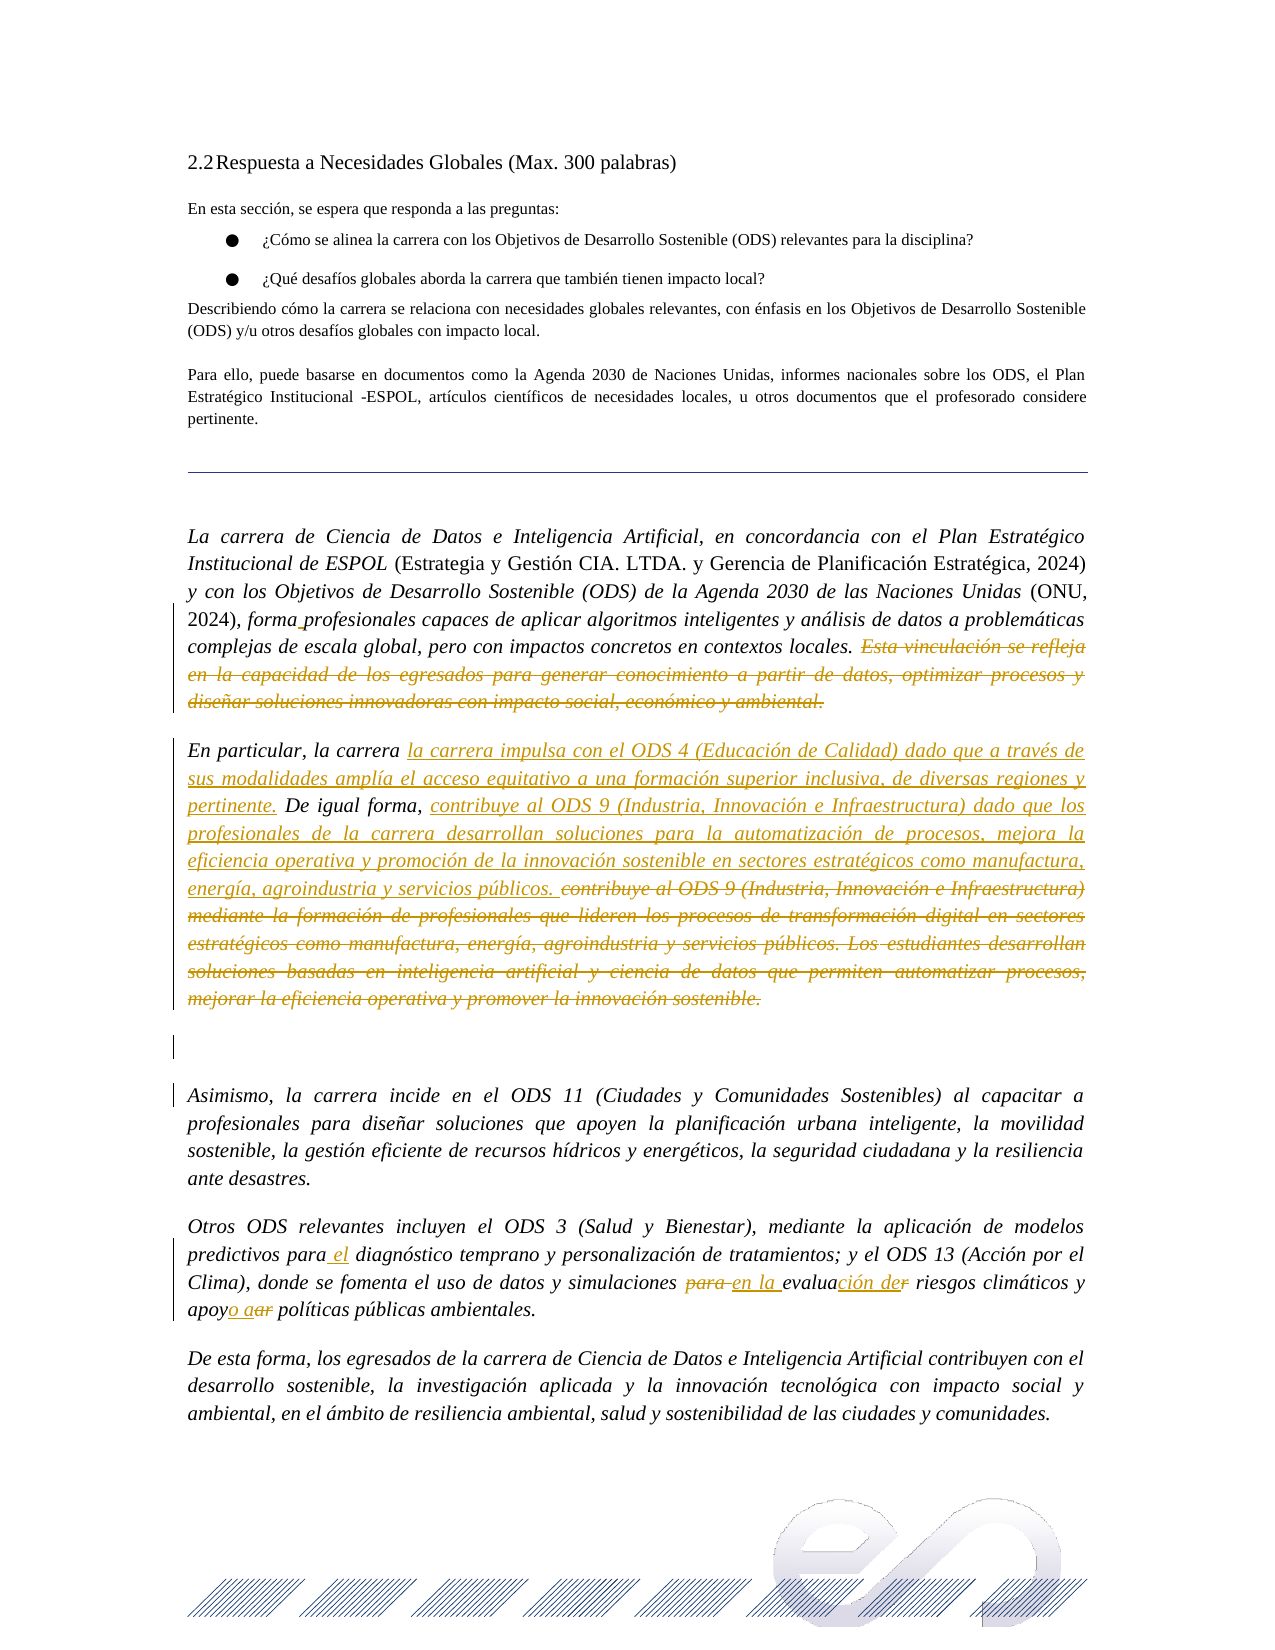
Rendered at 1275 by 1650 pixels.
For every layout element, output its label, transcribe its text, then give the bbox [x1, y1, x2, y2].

list Respuesta a Necesidades Globales (Max. 300 palabras) [187, 150, 1087, 174]
picture [772, 1496, 1061, 1627]
text La carrera de Ciencia de Datos e Inteligencia Artificial, en concordancia con el Plan Estratégico Institucional de ESPOL y con los Objetivos de Desarrollo Sostenible (ODS) de la Agenda 2030 de las Naciones Unidas , formaprofesionales capaces de aplicar algoritmos inteligentes y análisis de datos a problemáticas complejas de escala global, pero con impactos concretos en contextos locales. [187, 524, 1087, 713]
list ¿Cómo se alinea la carrera con los Objetivos de Desarrollo Sostenible (ODS) relevantes para la disciplina? [225, 220, 1087, 254]
text Describiendo cómo la carrera se relaciona con necesidades globales relevantes, con énfasis en los Objetivos de Desarrollo Sostenible (ODS) y/u otros desafíos globales con impacto local. [187, 299, 1087, 340]
text Asimismo, la carrera incide en el ODS 11 (Ciudades y Comunidades Sostenibles) al capacitar a profesionales para diseñar soluciones que apoyen la planificación urbana inteligente, la movilidad sostenible, la gestión eficiente de recursos hídricos y energéticos, la seguridad ciudadana y la resiliencia ante desastres. [187, 1083, 1087, 1190]
text De esta forma, los egresados de la carrera de Ciencia de Datos e Inteligencia Artificial contribuyen con el desarrollo sostenible, la investigación aplicada y la innovación tecnológica con impacto social y ambiental, en el ámbito de resiliencia ambiental, salud y sostenibilidad de las ciudades y comunidades. [187, 1346, 1087, 1425]
text Otros ODS relevantes incluyen el ODS 3 (Salud y Bienestar), mediante la aplicación de modelos predictivos para diagnóstico temprano y personalización de tratamientos; y el ODS 13 (Acción por el Clima), donde se fomenta el uso de datos y simulaciones evalua riesgos climáticos y apoy políticas públicas ambientales. [187, 1214, 1087, 1321]
text En particular, la carrera De igual forma, [187, 738, 1087, 1010]
text Para ello, puede basarse en documentos como la Agenda 2030 de Naciones Unidas, informes nacionales sobre los ODS, el Plan Estratégico Institucional -ESPOL, artículos científicos de necesidades locales, u otros documentos que el profesorado considere pertinente. [187, 365, 1087, 428]
text En esta sección, se espera que responda a las preguntas: [187, 198, 1087, 218]
list ¿Qué desafíos globales aborda la carrera que también tienen impacto local? [225, 260, 1087, 294]
